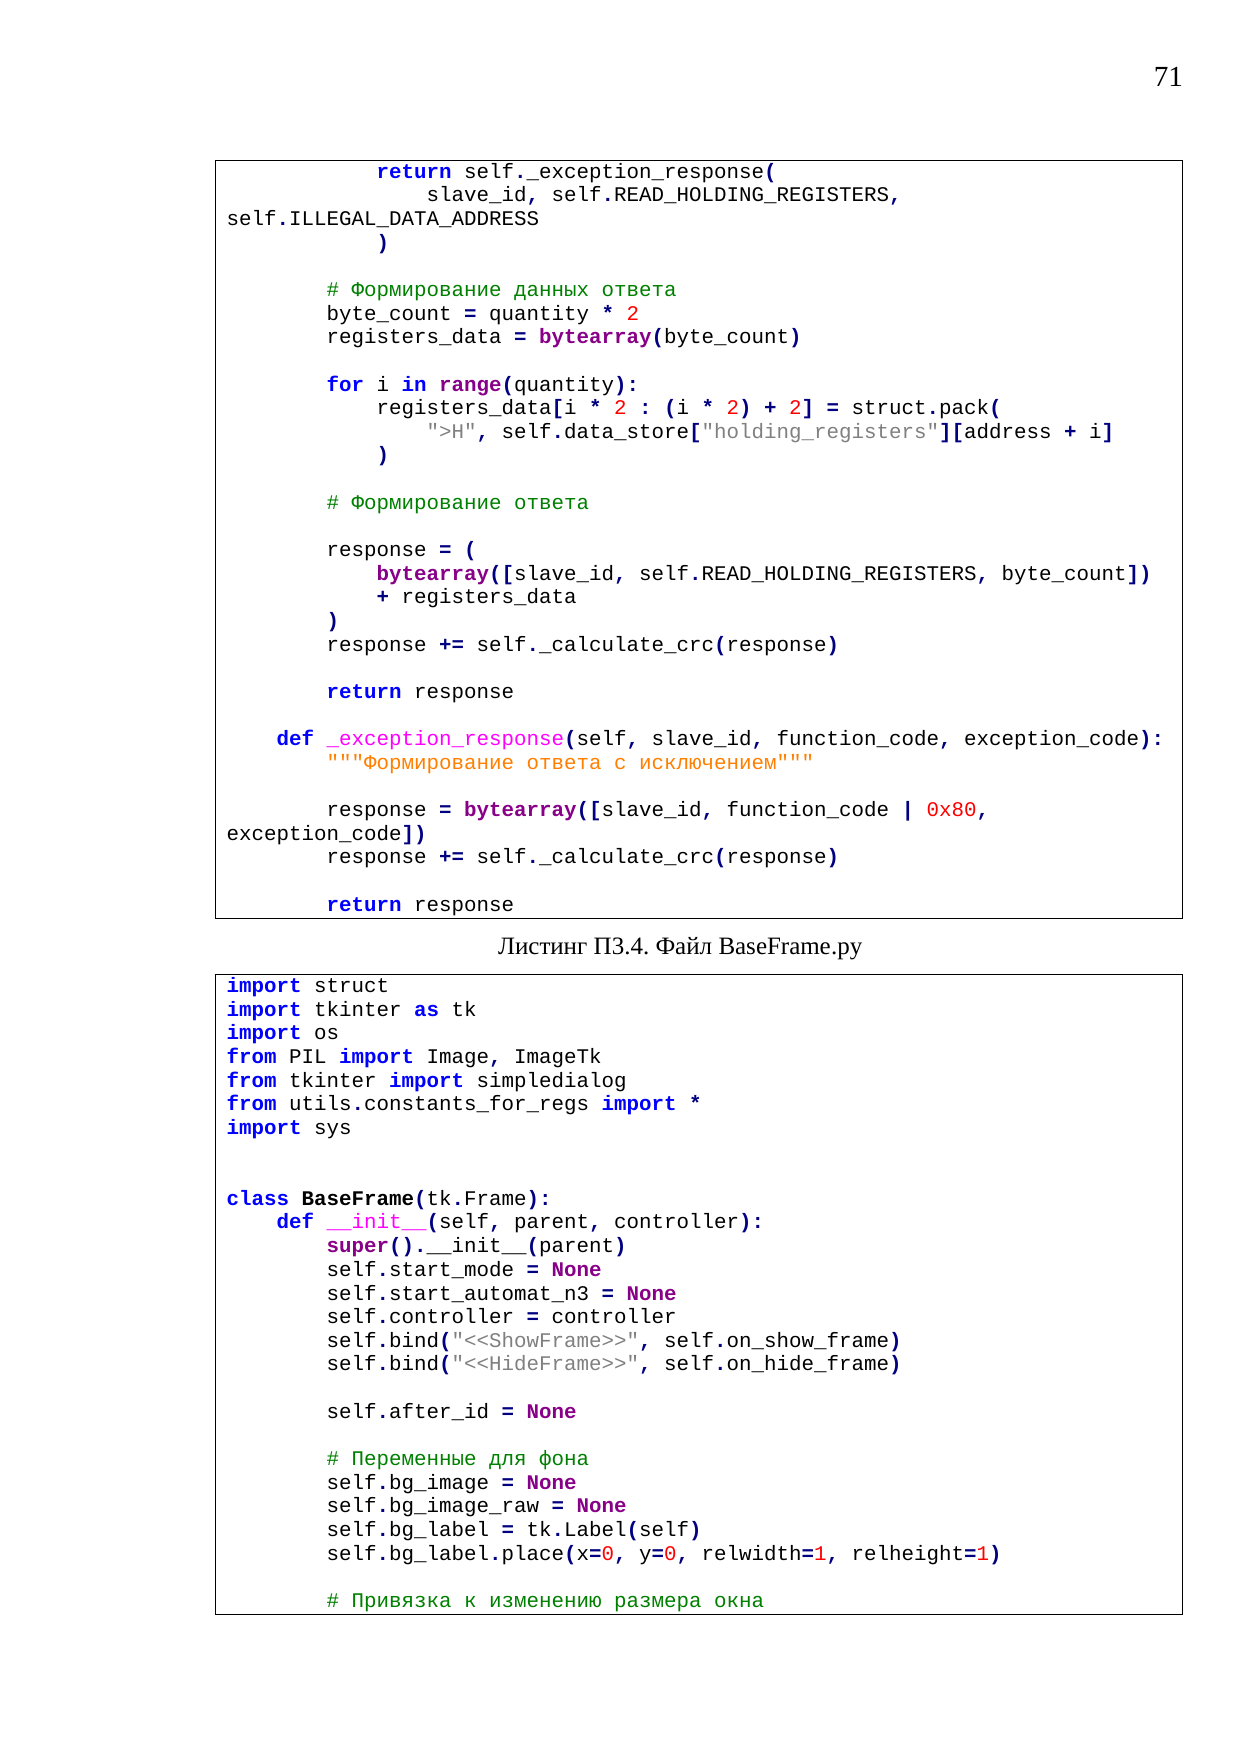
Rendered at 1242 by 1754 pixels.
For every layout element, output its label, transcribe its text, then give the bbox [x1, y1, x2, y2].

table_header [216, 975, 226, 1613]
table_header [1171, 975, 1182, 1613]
text Листинг П3.4. Файл BaseFrame.py [177, 931, 1183, 960]
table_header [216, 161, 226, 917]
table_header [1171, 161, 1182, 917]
